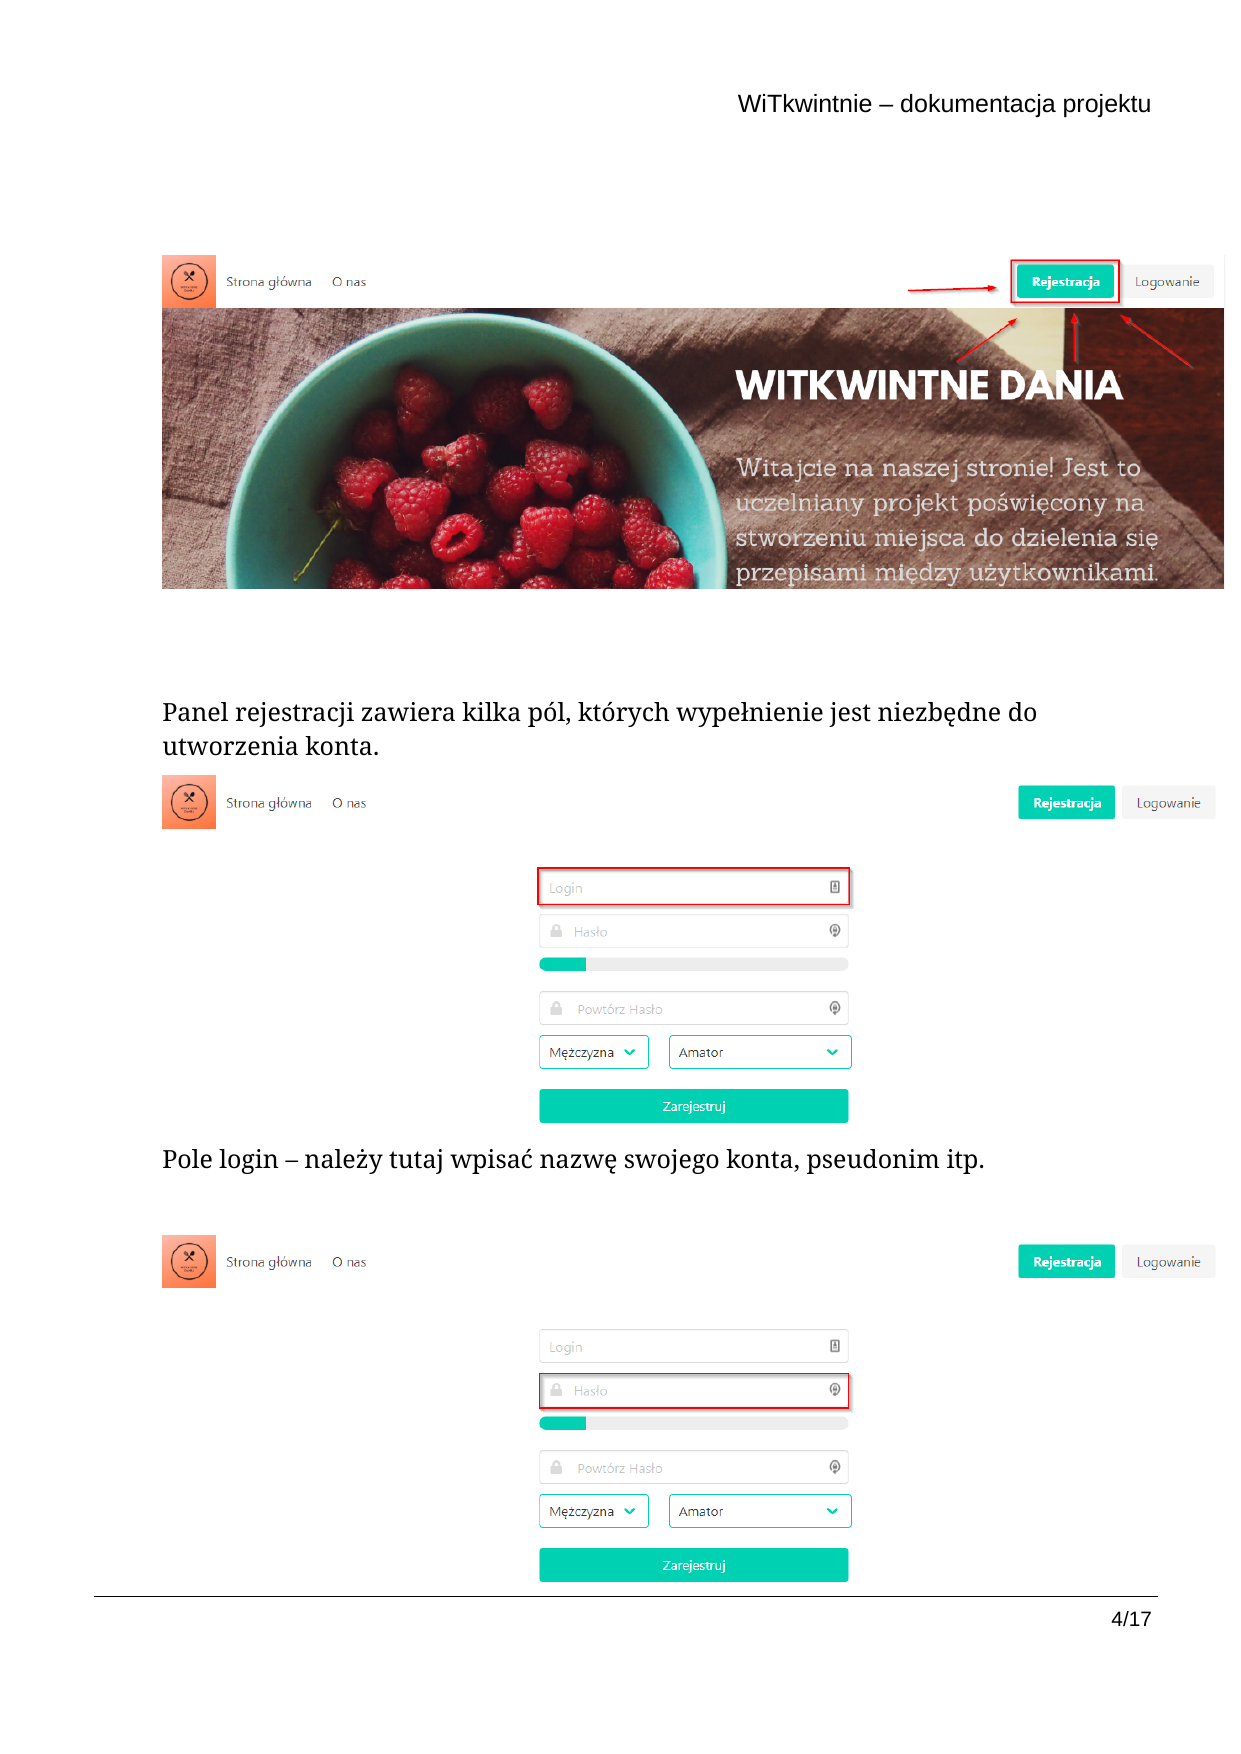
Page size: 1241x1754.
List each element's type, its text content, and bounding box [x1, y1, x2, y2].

picture [162, 1235, 1226, 1589]
picture [162, 775, 1226, 1130]
text Panel rejestracji zawiera kilka pól, których wypełnienie jest niezbędne do utworzenia konta. [162, 695, 1152, 763]
text Pole login – należy tutaj wpisać nazwę swojego konta, pseudonim itp. [162, 1142, 1152, 1176]
picture [162, 255, 1226, 589]
